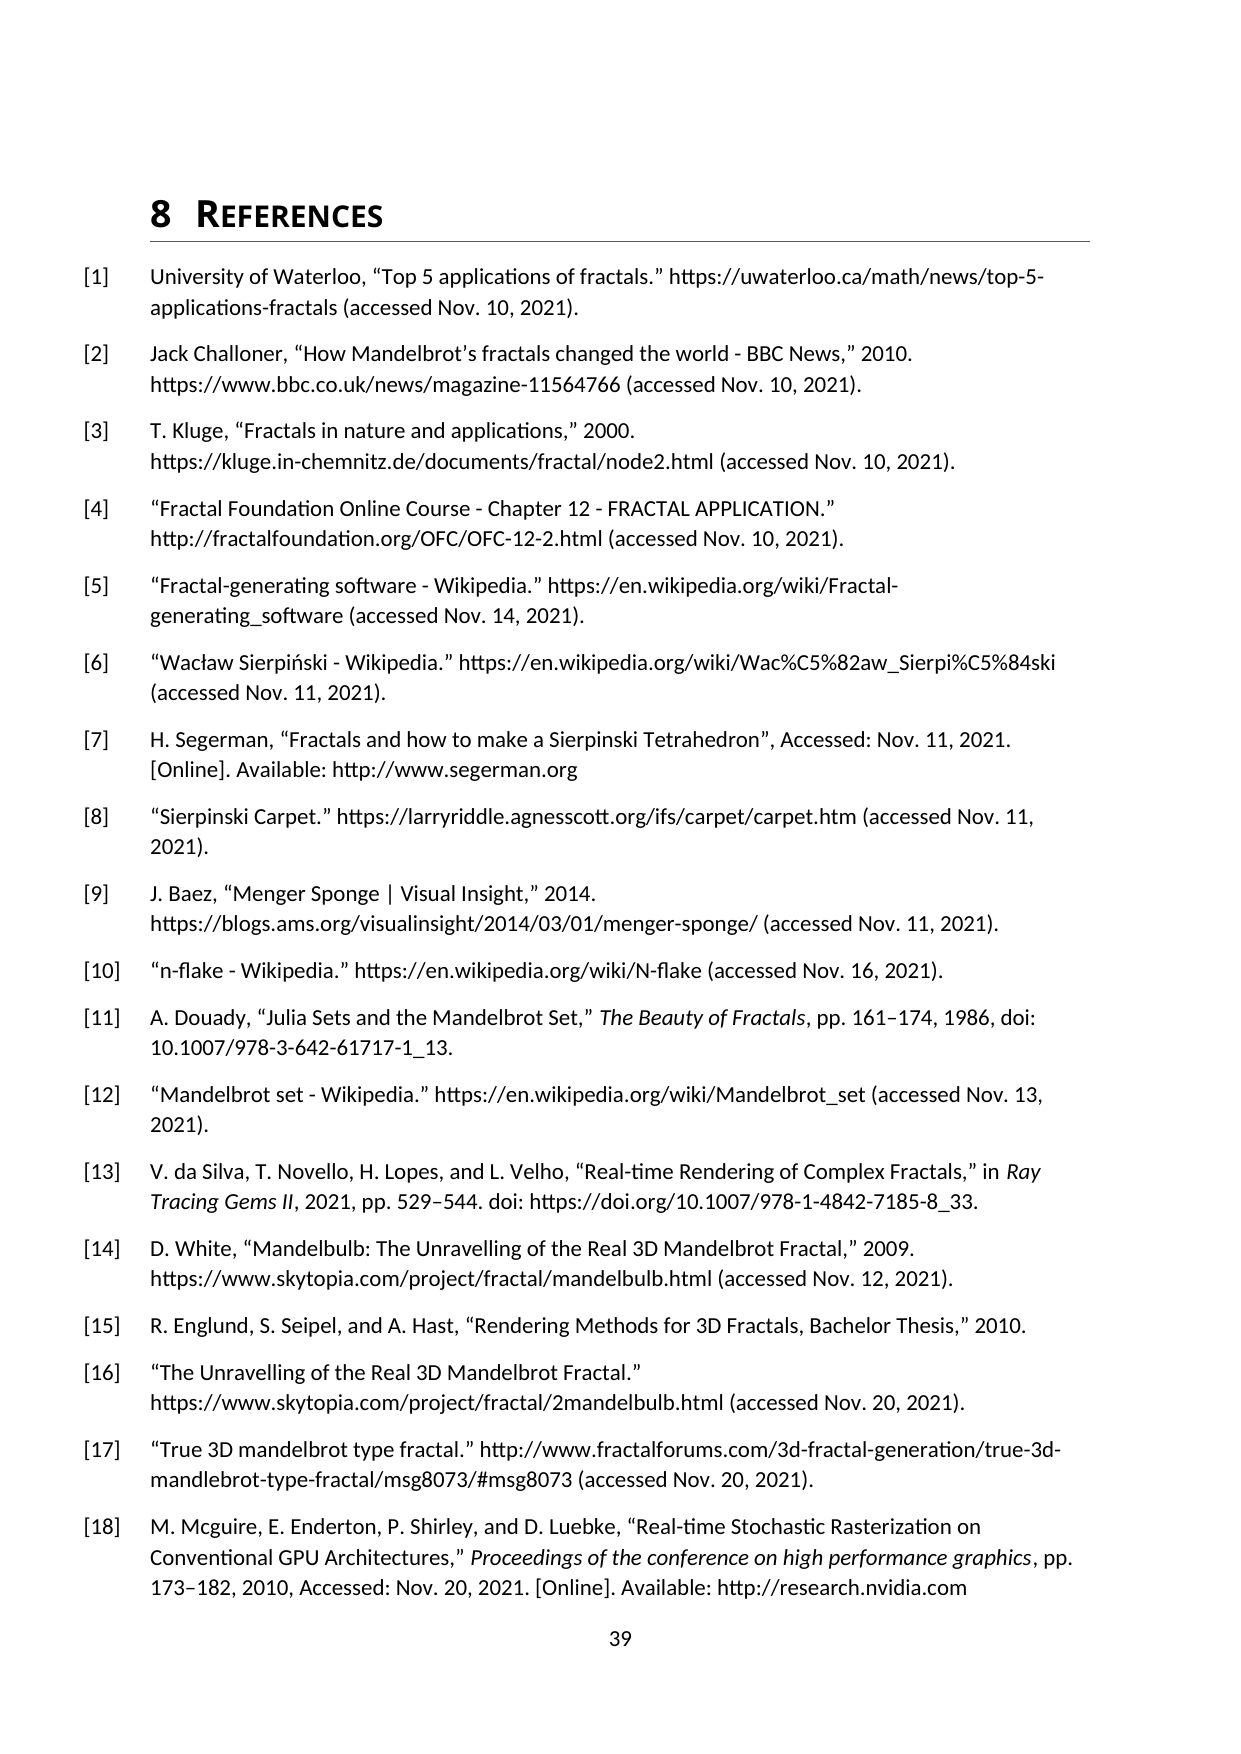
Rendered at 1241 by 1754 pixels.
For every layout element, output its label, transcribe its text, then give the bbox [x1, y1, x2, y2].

subtitle References [150, 187, 1090, 241]
